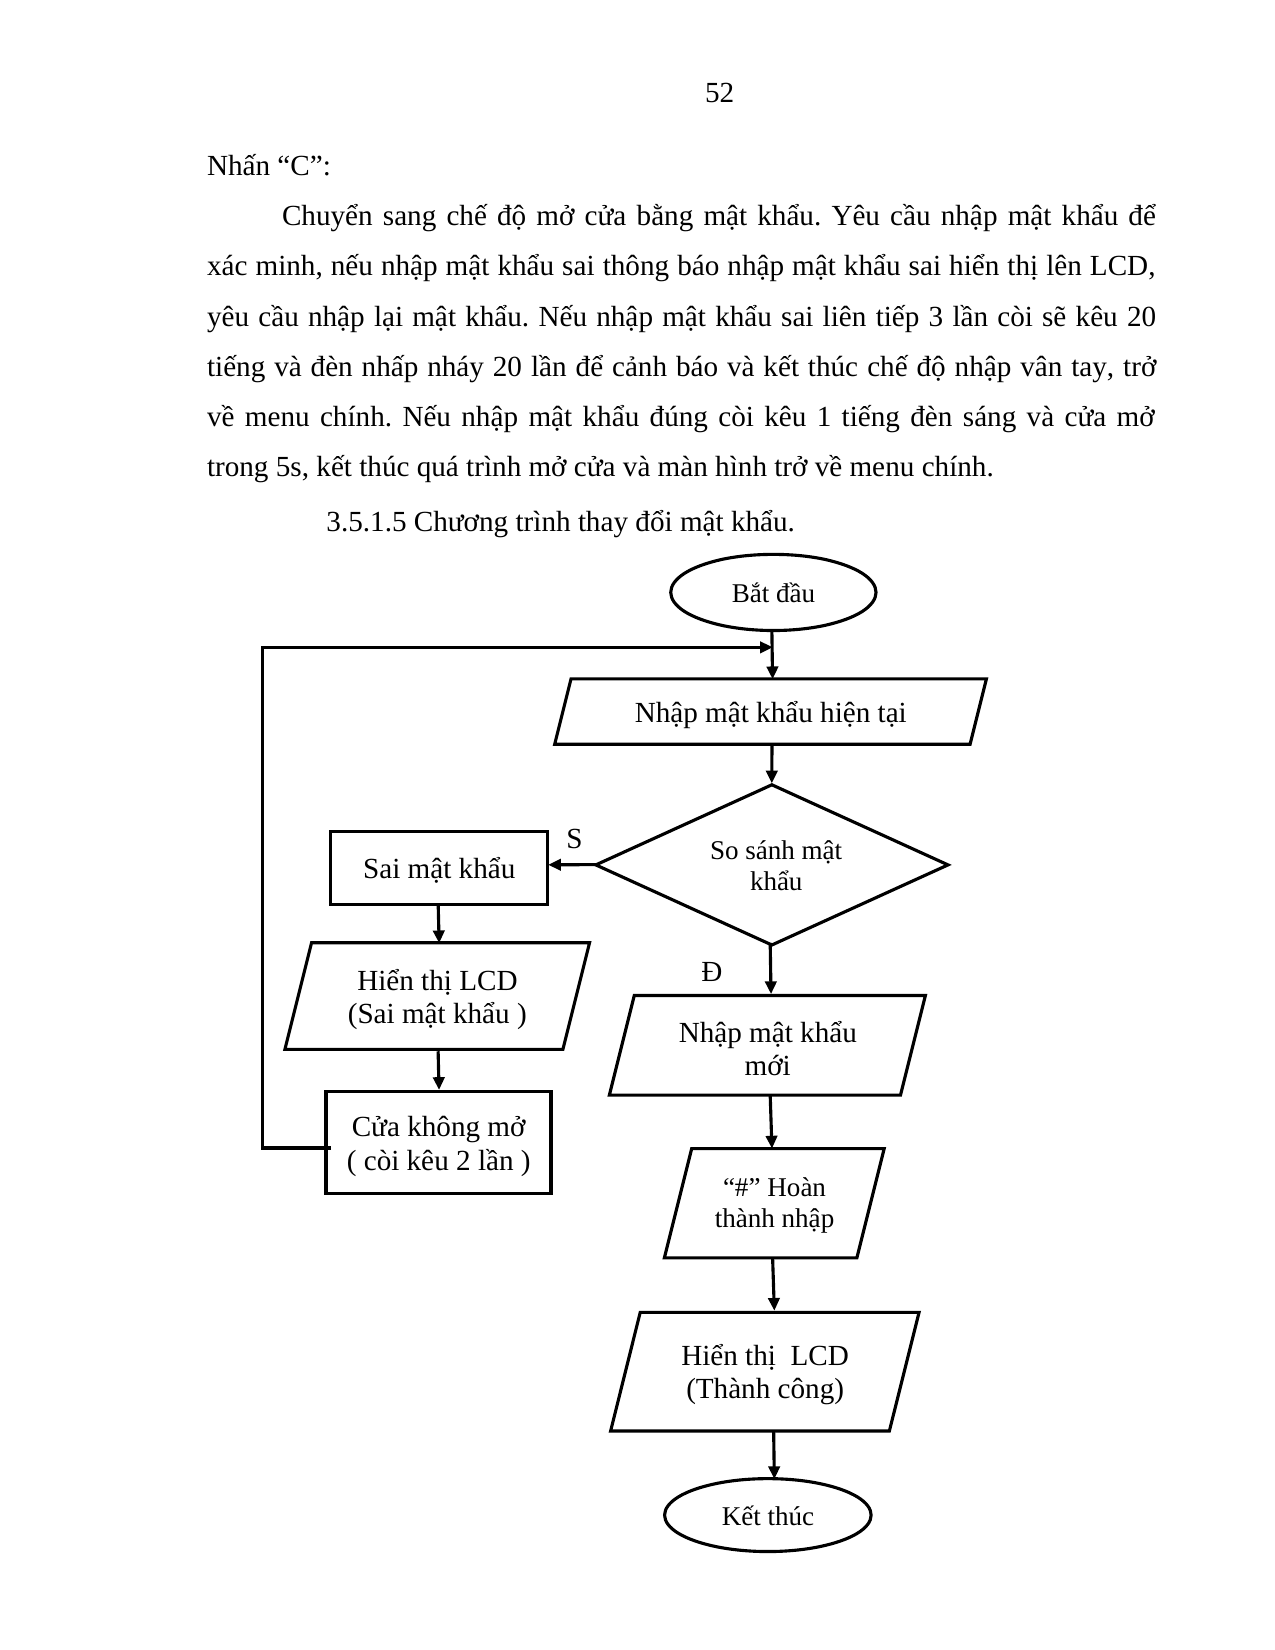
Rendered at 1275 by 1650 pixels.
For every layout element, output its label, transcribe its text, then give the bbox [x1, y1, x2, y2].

subtitle Chương trình thay đổi mật khẩu. [251, 504, 1157, 538]
text Nhấn “C”: [207, 148, 1157, 181]
text Chuyển sang chế độ mở cửa bằng mật khẩu. Yêu cầu nhập mật khẩu để xác minh, nếu nhập mật khẩu sai thông báo nhập mật khẩu sai hiển thị lên LCD, yêu cầu nhập lại mật khẩu. Nếu nhập mật khẩu sai liên tiếp 3 lần còi sẽ kêu 20 tiếng và đèn nhấp nháy 20 lần để cảnh báo và kết thúc chế độ nhập vân tay, trở về menu chính. Nếu nhập mật khẩu đúng còi kêu 1 tiếng đèn sáng và cửa mở trong 5s, kết thúc quá trình mở cửa và màn hình trở về menu chính. [207, 198, 1157, 483]
